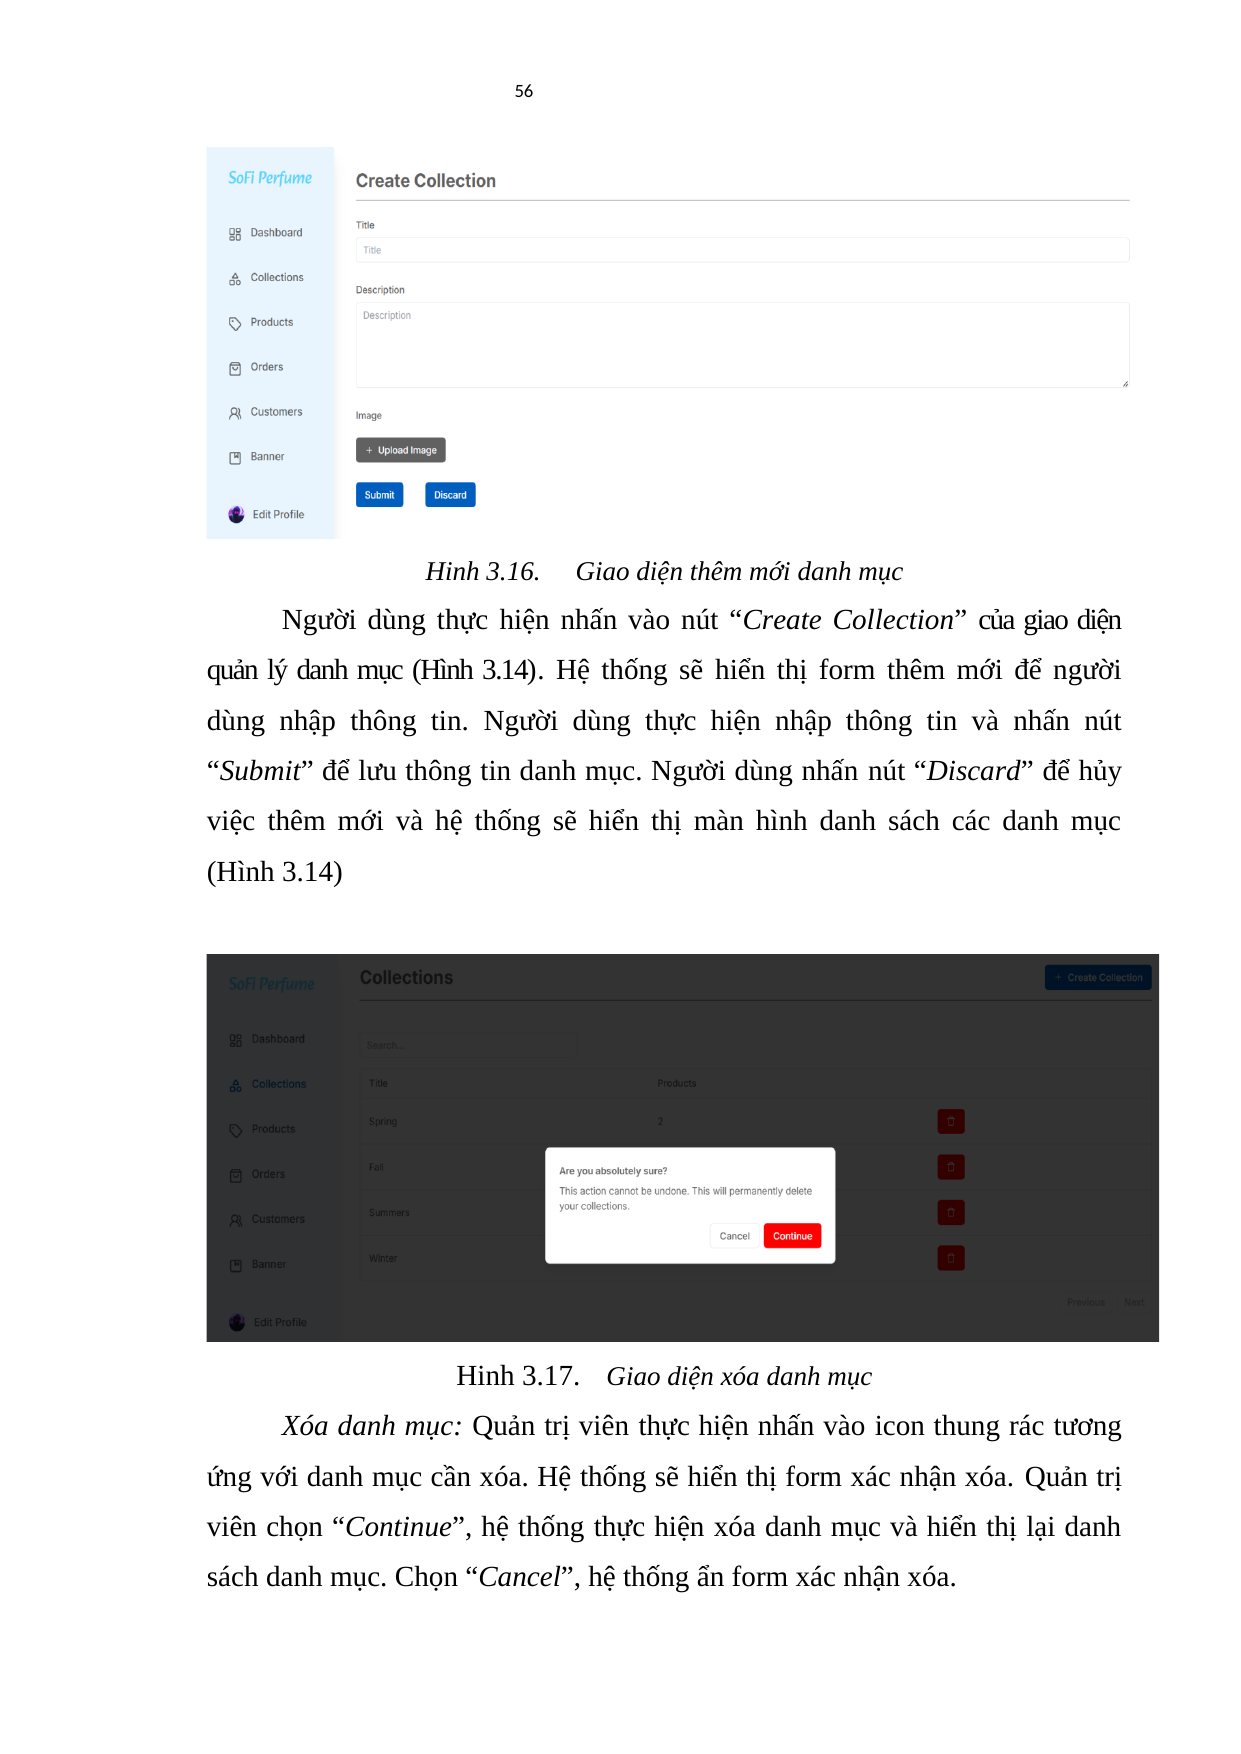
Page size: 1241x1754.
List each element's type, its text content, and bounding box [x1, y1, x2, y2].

picture [206, 954, 1160, 1342]
list Giao diện xóa danh mục [207, 1358, 1122, 1392]
text Người dùng thực hiện nhấn vào nút “Create Collection” của giao diện quản lý danh mục (Hình 3.14). Hệ thống sẽ hiển thị form thêm mới để người dùng nhập thông tin. Người dùng thực hiện nhập thông tin và nhấn nút “Submit” để lưu thông tin danh mục. Người dùng nhấn nút “Discard” để hủy việc thêm mới và hệ thống sẽ hiển thị màn hình danh sách các danh mục (Hình 3.14) [207, 602, 1122, 887]
text Xóa danh mục: Quản trị viên thực hiện nhấn vào icon thung rác tương ứng với danh mục cần xóa. Hệ thống sẽ hiển thị form xác nhận xóa. Quản trị viên chọn “Continue”, hệ thống thực hiện xóa danh mục và hiển thị lại danh sách danh mục. Chọn “Cancel”, hệ thống ẩn form xác nhận xóa. [207, 1408, 1122, 1593]
list Giao diện thêm mới danh mục [207, 555, 1122, 587]
picture [206, 147, 1143, 539]
